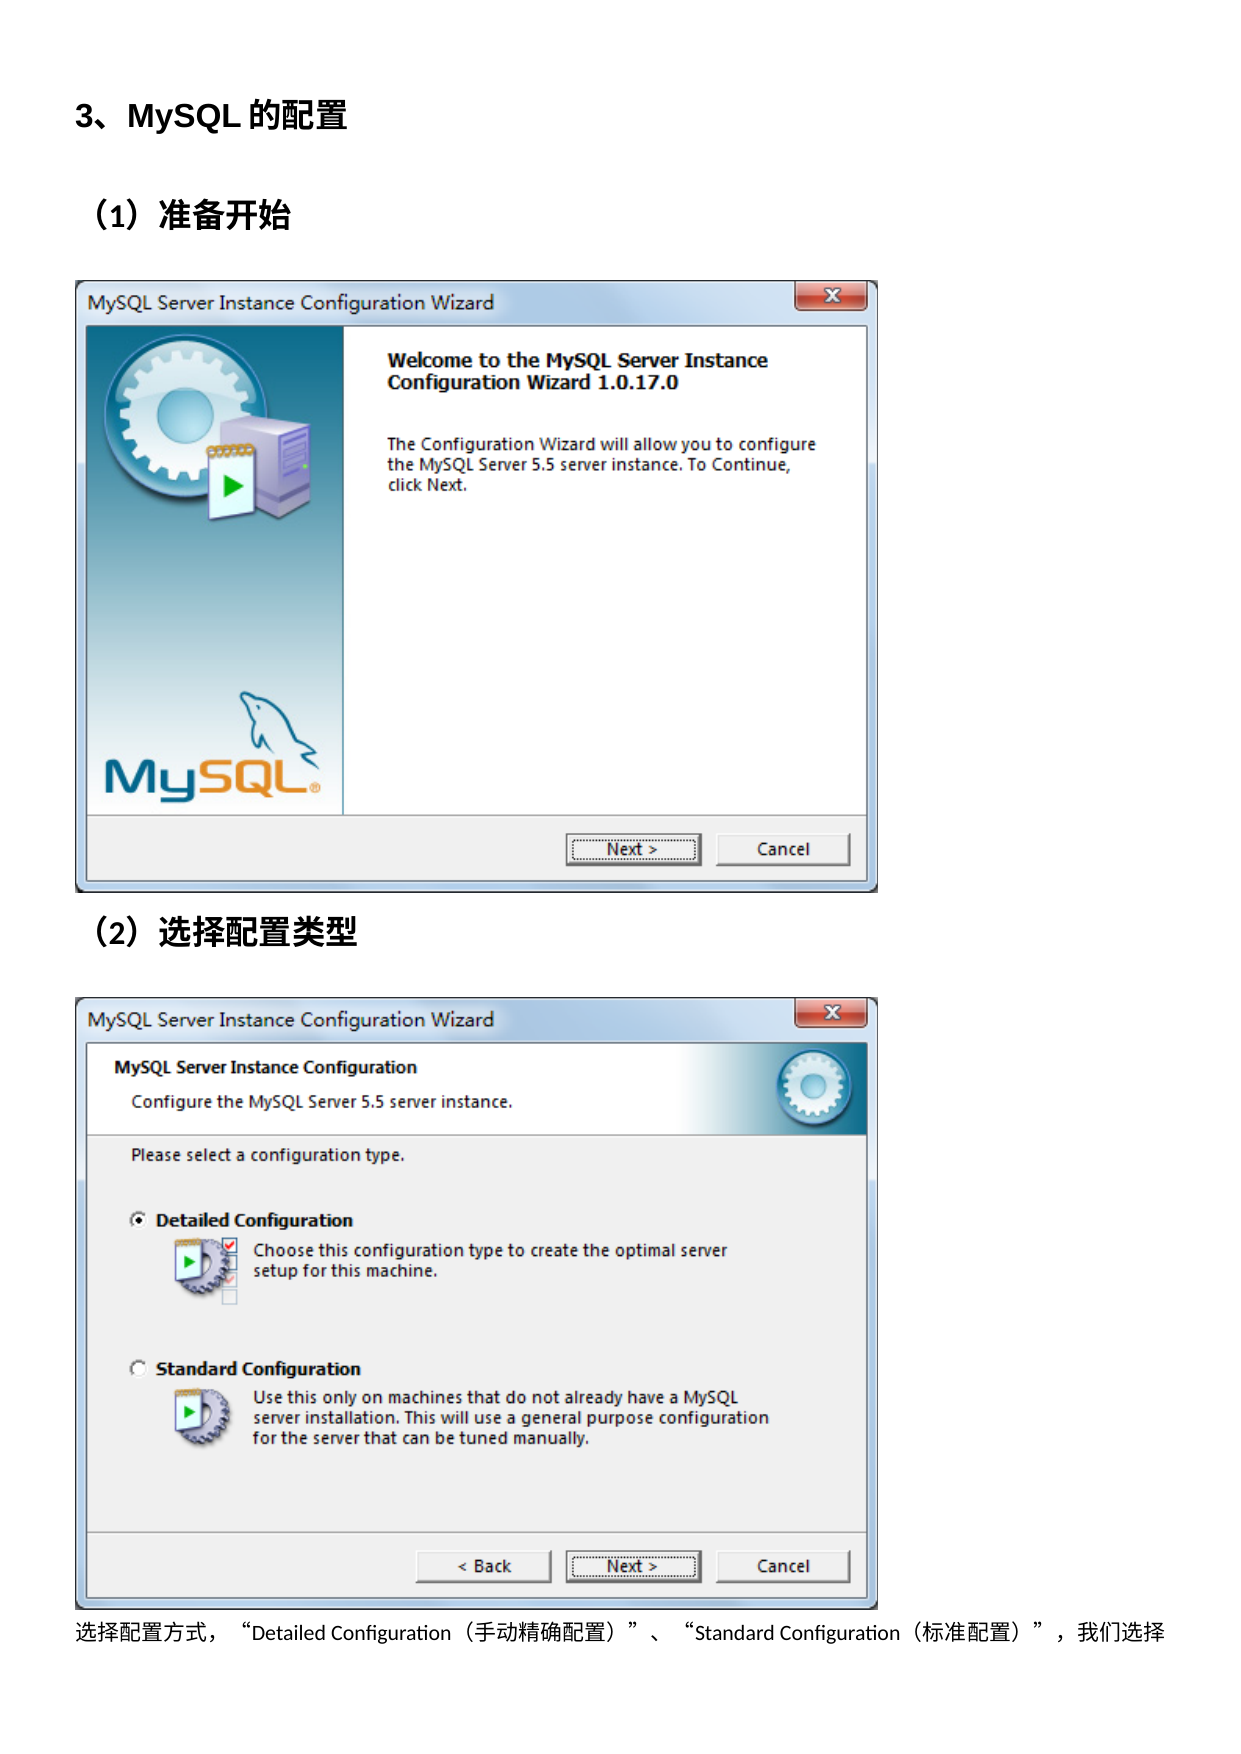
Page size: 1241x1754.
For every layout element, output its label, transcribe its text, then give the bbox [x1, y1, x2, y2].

picture [75, 997, 878, 1610]
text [75, 1615, 1165, 1647]
subtitle 3、MySQL的配置 [75, 81, 1165, 146]
subtitle （1）准备开始 [75, 180, 1165, 245]
picture [75, 280, 878, 893]
subtitle （2）选择配置类型 [75, 898, 1165, 963]
